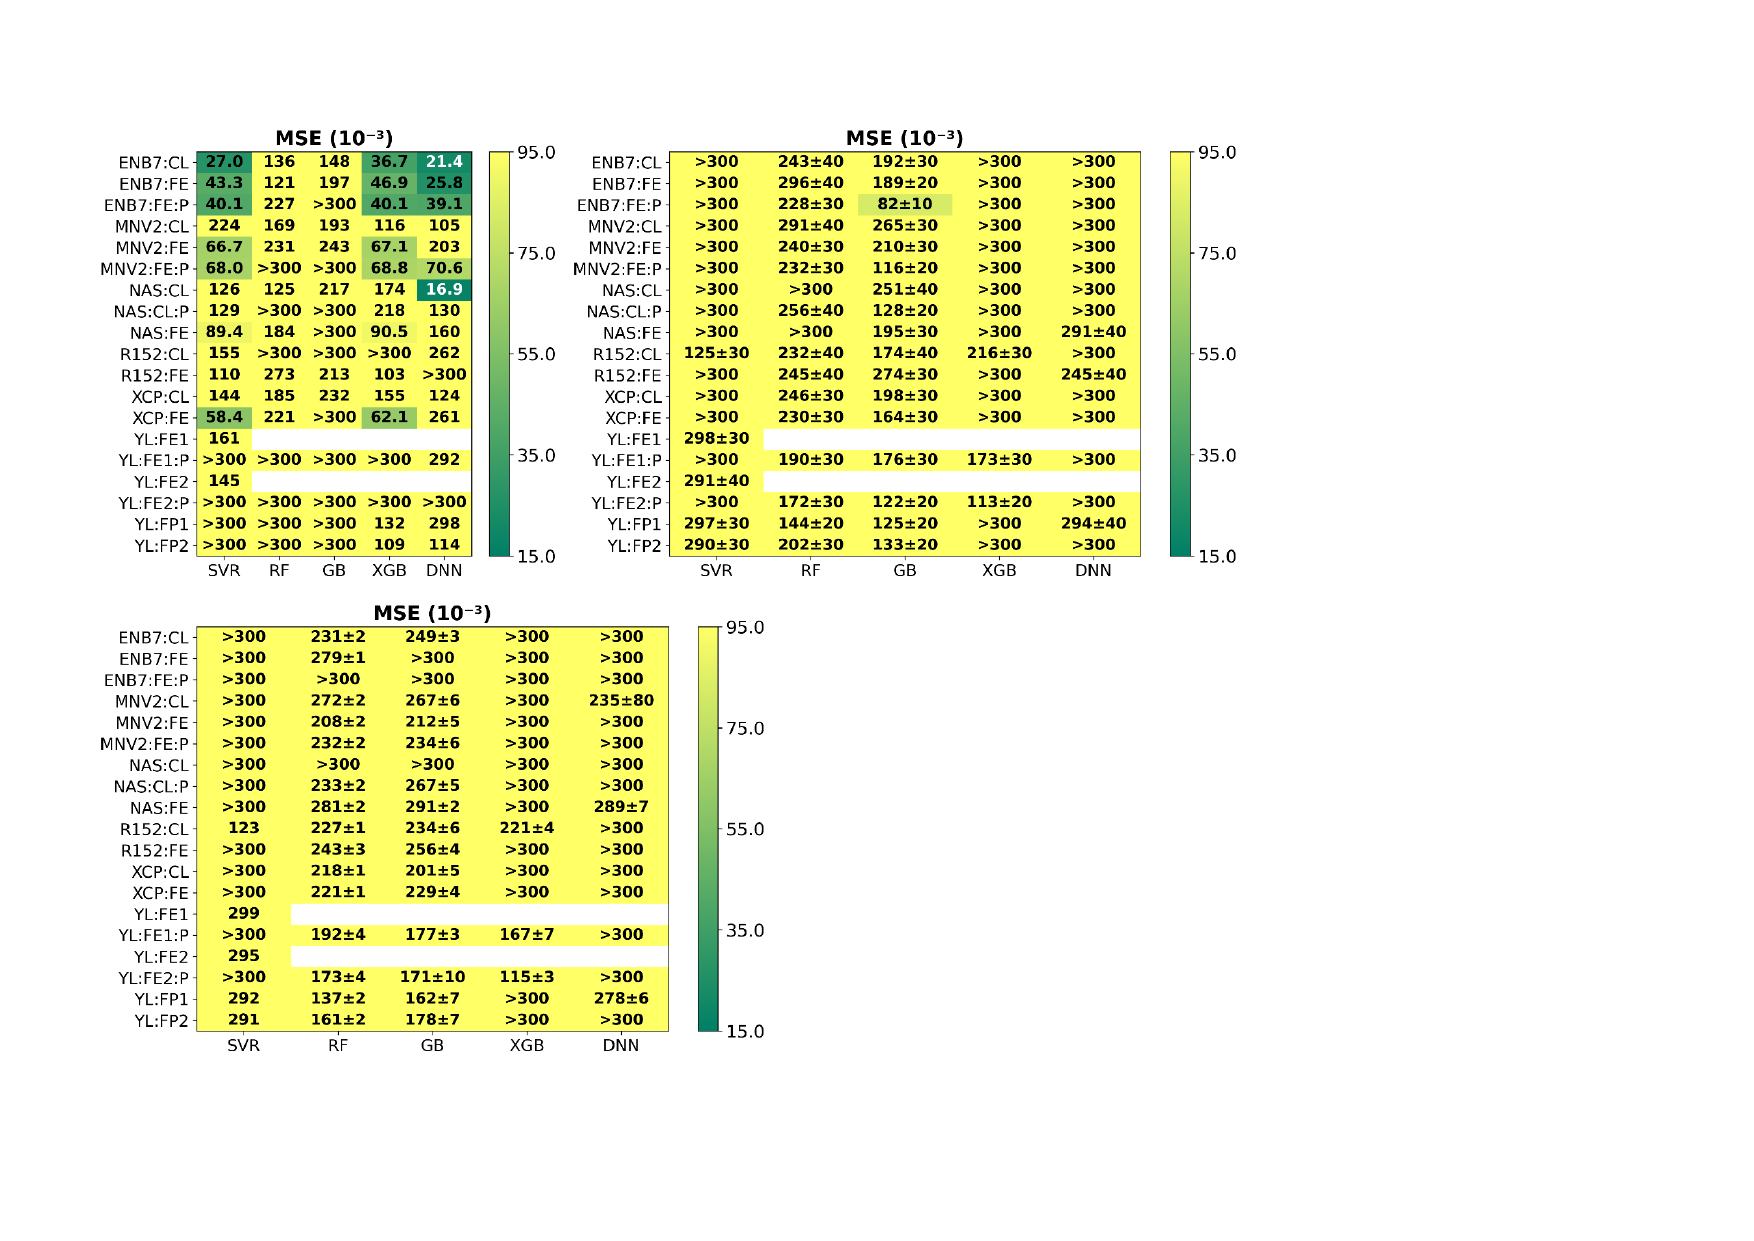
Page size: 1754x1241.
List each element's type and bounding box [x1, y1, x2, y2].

picture [88, 593, 798, 1066]
picture [88, 118, 1270, 591]
